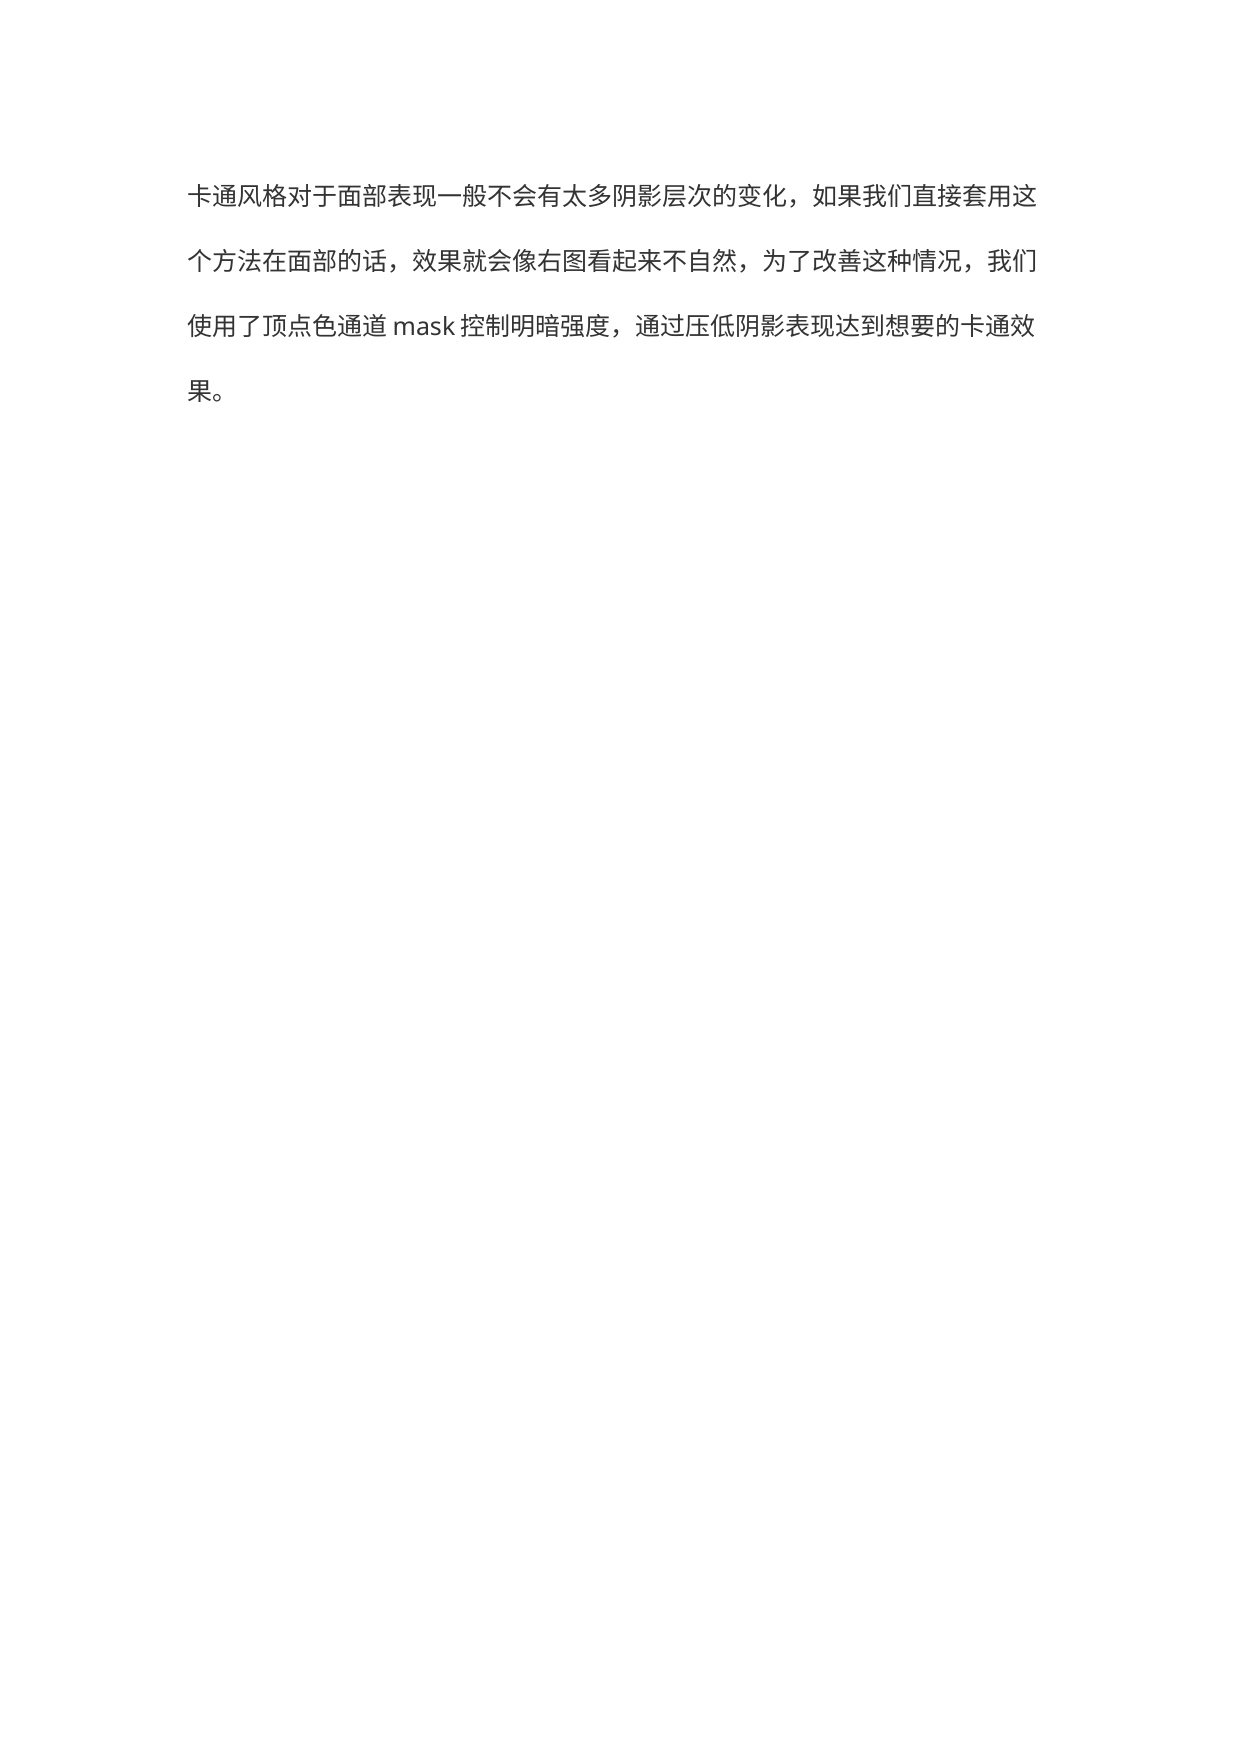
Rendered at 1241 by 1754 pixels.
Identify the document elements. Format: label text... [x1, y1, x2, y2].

text 卡通风格对于面部表现一般不会有太多阴影层次的变化，如果我们直接套用这个方法在面部的话，效果就会像右图看起来不自然，为了改善这种情况，我们使用了顶点色通道mask控制明暗强度，通过压低阴影表现达到想要的卡通效果。 [187, 162, 1053, 422]
